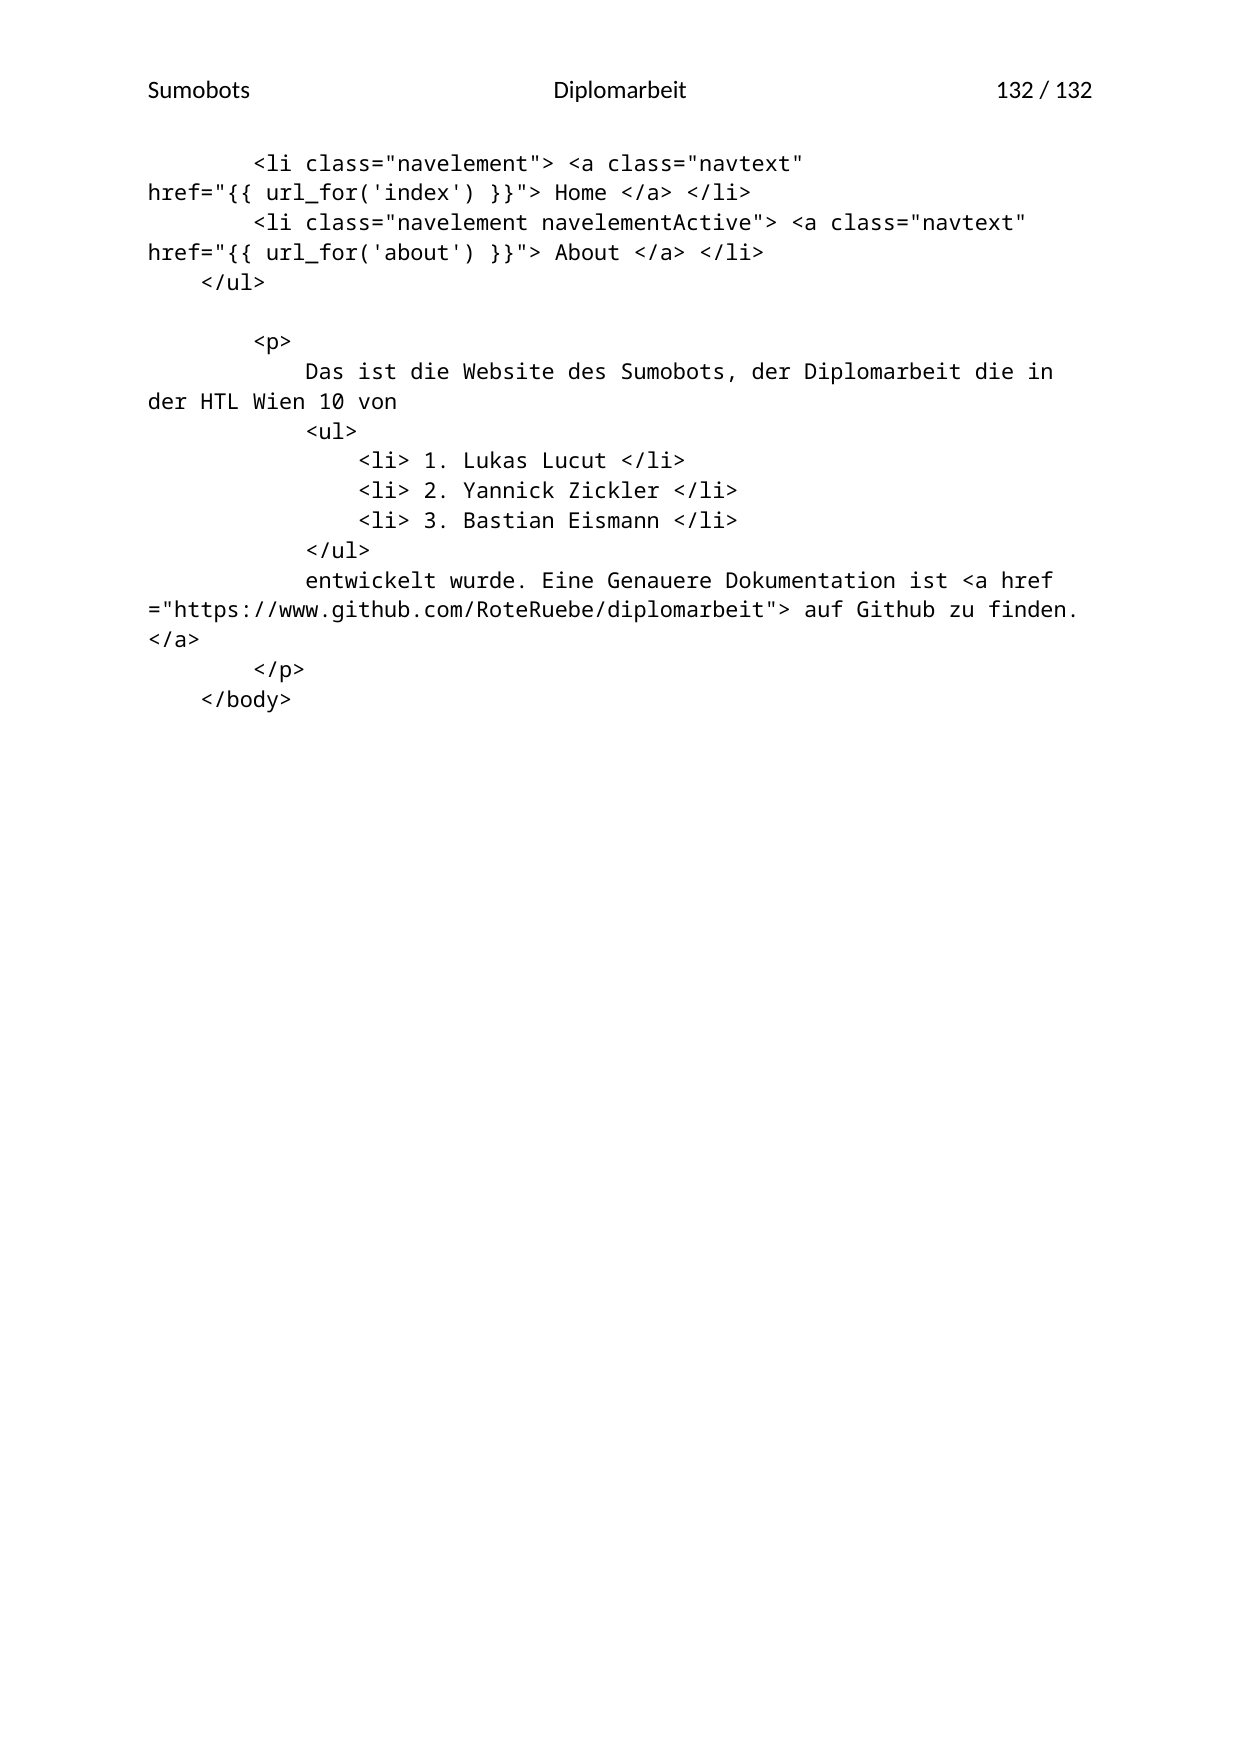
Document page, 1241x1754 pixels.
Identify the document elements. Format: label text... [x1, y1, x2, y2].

text </ul> [148, 535, 1093, 565]
text <li class="navelement navelementActive"> <a class="navtext" href="{{ url_for('about') }}"> About </a> </li> [148, 207, 1093, 267]
text <li> 3. Bastian Eismann </li> [148, 505, 1093, 535]
text <li> 2. Yannick Zickler </li> [148, 475, 1093, 505]
text </body> [148, 684, 1093, 714]
text </p> [148, 654, 1093, 684]
text <p> [148, 326, 1093, 356]
text <li> 1. Lukas Lucut </li> [148, 446, 1093, 475]
text <li class="navelement"> <a class="navtext" href="{{ url_for('index') }}"> Home </a> </li> [148, 148, 1093, 207]
text </ul> [148, 267, 1093, 297]
text entwickelt wurde. Eine Genauere Dokumentation ist <a href ="https://www.github.com/RoteRuebe/diplomarbeit"> auf Github zu finden. </a> [148, 565, 1093, 654]
text <ul> [148, 416, 1093, 446]
text Das ist die Website des Sumobots, der Diplomarbeit die in der HTL Wien 10 von [148, 356, 1093, 416]
